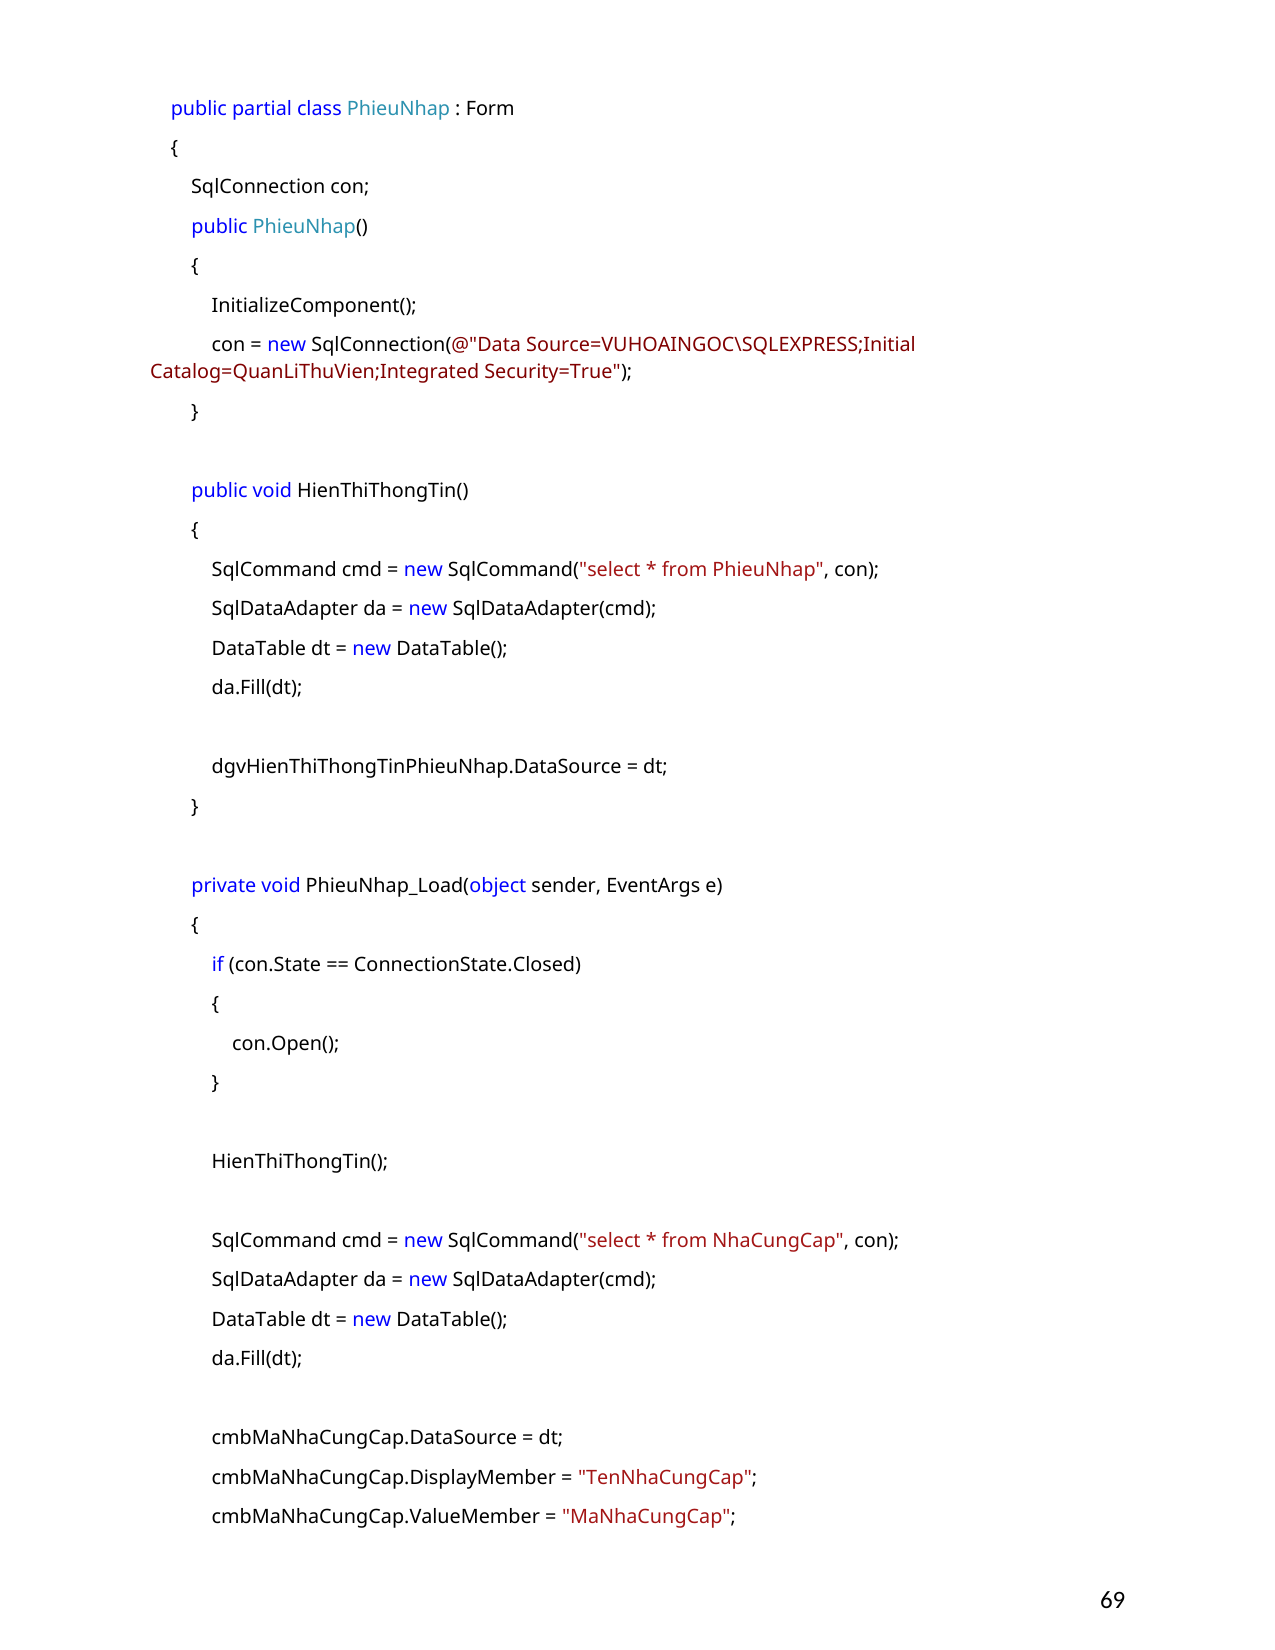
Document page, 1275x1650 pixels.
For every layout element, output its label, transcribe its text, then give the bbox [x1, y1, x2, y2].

text { [150, 989, 1125, 1016]
text private void PhieuNhap_Load(object sender, EventArgs e) [150, 871, 1125, 898]
text public partial class PhieuNhap : Form [150, 94, 1125, 121]
text da.Fill(dt); [150, 673, 1125, 700]
text HienThiThongTin(); [150, 1147, 1125, 1174]
text } [150, 1068, 1125, 1095]
text } [150, 397, 1125, 424]
text { [150, 252, 1125, 279]
text } [150, 792, 1125, 819]
text cmbMaNhaCungCap.ValueMember = "MaNhaCungCap"; [150, 1502, 1125, 1529]
text dgvHienThiThongTinPhieuNhap.DataSource = dt; [150, 752, 1125, 779]
text con = new SqlConnection(@"Data Source=VUHOAINGOC\SQLEXPRESS;Initial Catalog=QuanLiThuVien;Integrated Security=True"); [150, 331, 1125, 384]
text InitializeComponent(); [150, 291, 1125, 318]
text DataTable dt = new DataTable(); [150, 1305, 1125, 1332]
text DataTable dt = new DataTable(); [150, 634, 1125, 661]
text { [150, 133, 1125, 160]
text da.Fill(dt); [150, 1344, 1125, 1372]
text cmbMaNhaCungCap.DisplayMember = "TenNhaCungCap"; [150, 1463, 1125, 1490]
text public PhieuNhap() [150, 212, 1125, 239]
text { [150, 910, 1125, 937]
text if (con.State == ConnectionState.Closed) [150, 950, 1125, 977]
text SqlCommand cmd = new SqlCommand("select * from NhaCungCap", con); [150, 1226, 1125, 1253]
text { [150, 516, 1125, 542]
text SqlConnection con; [150, 173, 1125, 200]
text SqlCommand cmd = new SqlCommand("select * from PhieuNhap", con); [150, 555, 1125, 582]
text SqlDataAdapter da = new SqlDataAdapter(cmd); [150, 1266, 1125, 1293]
text SqlDataAdapter da = new SqlDataAdapter(cmd); [150, 594, 1125, 621]
text cmbMaNhaCungCap.DataSource = dt; [150, 1423, 1125, 1451]
text con.Open(); [150, 1029, 1125, 1056]
text public void HienThiThongTin() [150, 476, 1125, 503]
